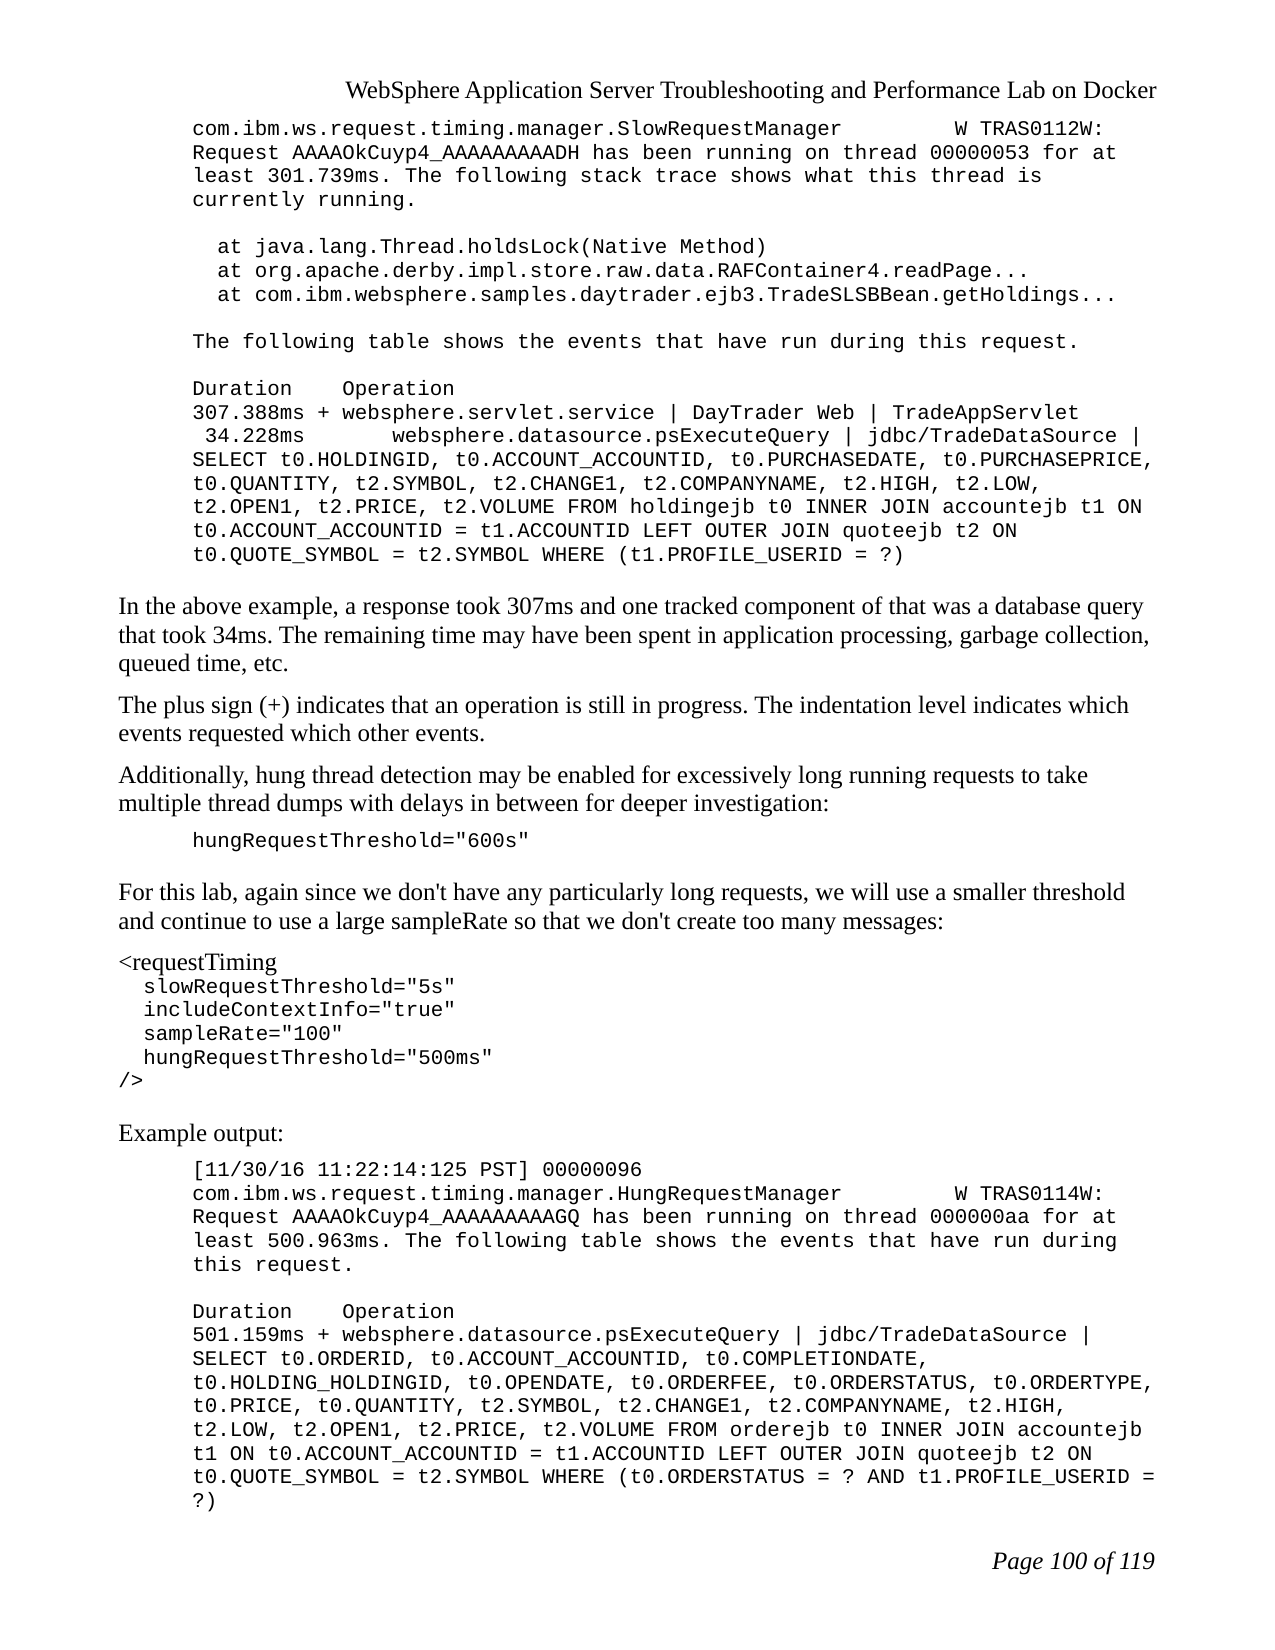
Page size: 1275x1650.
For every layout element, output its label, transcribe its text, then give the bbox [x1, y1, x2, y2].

text Additionally, hung thread detection may be enabled for excessively long running requests to take multiple thread dumps with delays in between for deeper investigation: [118, 760, 1157, 817]
text /> [118, 1070, 1157, 1118]
text slowRequestThreshold="5s" [118, 976, 1157, 999]
text at com.ibm.websphere.samples.daytrader.ejb3.TradeSLSBBean.getHoldings... [192, 284, 1157, 307]
text sampleRate="100" hungRequestThreshold="500ms" [118, 1023, 1157, 1070]
text For this lab, again since we don't have any particularly long requests, we will use a smaller threshold and continue to use a large sampleRate so that we don't create too many messages: [118, 877, 1157, 934]
text 307.388ms + websphere.servlet.service | DayTrader Web | TradeAppServlet [192, 402, 1157, 426]
text The following table shows the events that have run during this request. [192, 331, 1157, 354]
text Duration Operation [192, 378, 1157, 402]
text The plus sign (+) indicates that an operation is still in progress. The indentation level indicates which events requested which other events. [118, 690, 1157, 747]
text In the above example, a response took 307ms and one tracked component of that was a database query that took 34ms. The remaining time may have been spent in application processing, garbage collection, queued time, etc. [118, 591, 1157, 677]
text [11/30/16 11:22:14:125 PST] 00000096 com.ibm.ws.request.timing.manager.HungRequestManager W TRAS0114W: Request AAAAOkCuyp4_AAAAAAAAAGQ has been running on thread 000000aa for at least 500.963ms. The following table shows the events that have run during this request. [192, 1159, 1157, 1277]
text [192, 118, 1157, 213]
text Example output: [118, 1118, 1157, 1146]
text <requestTiming [118, 947, 1157, 976]
text 34.228ms websphere.datasource.psExecuteQuery | jdbc/TradeDataSource | SELECT t0.HOLDINGID, t0.ACCOUNT_ACCOUNTID, t0.PURCHASEDATE, t0.PURCHASEPRICE, t0.QUANTITY, t2.SYMBOL, t2.CHANGE1, t2.COMPANYNAME, t2.HIGH, t2.LOW, t2.OPEN1, t2.PRICE, t2.VOLUME FROM holdingejb t0 INNER JOIN accountejb t1 ON t0.ACCOUNT_ACCOUNTID = t1.ACCOUNTID LEFT OUTER JOIN quoteejb t2 ON t0.QUOTE_SYMBOL = t2.SYMBOL WHERE (t1.PROFILE_USERID = ?) [192, 426, 1157, 591]
text at org.apache.derby.impl.store.raw.data.RAFContainer4.readPage... [192, 260, 1157, 284]
text hungRequestThreshold="600s" [192, 830, 1157, 877]
text Duration Operation [192, 1301, 1157, 1324]
text includeContextInfo="true" [118, 999, 1157, 1023]
text at java.lang.Thread.holdsLock(Native Method) [192, 236, 1157, 260]
text 501.159ms + websphere.datasource.psExecuteQuery | jdbc/TradeDataSource | SELECT t0.ORDERID, t0.ACCOUNT_ACCOUNTID, t0.COMPLETIONDATE, t0.HOLDING_HOLDINGID, t0.OPENDATE, t0.ORDERFEE, t0.ORDERSTATUS, t0.ORDERTYPE, t0.PRICE, t0.QUANTITY, t2.SYMBOL, t2.CHANGE1, t2.COMPANYNAME, t2.HIGH, t2.LOW, t2.OPEN1, t2.PRICE, t2.VOLUME FROM orderejb t0 INNER JOIN accountejb t1 ON t0.ACCOUNT_ACCOUNTID = t1.ACCOUNTID LEFT OUTER JOIN quoteejb t2 ON t0.QUOTE_SYMBOL = t2.SYMBOL WHERE (t0.ORDERSTATUS = ? AND t1.PROFILE_USERID = ?) [192, 1324, 1157, 1514]
